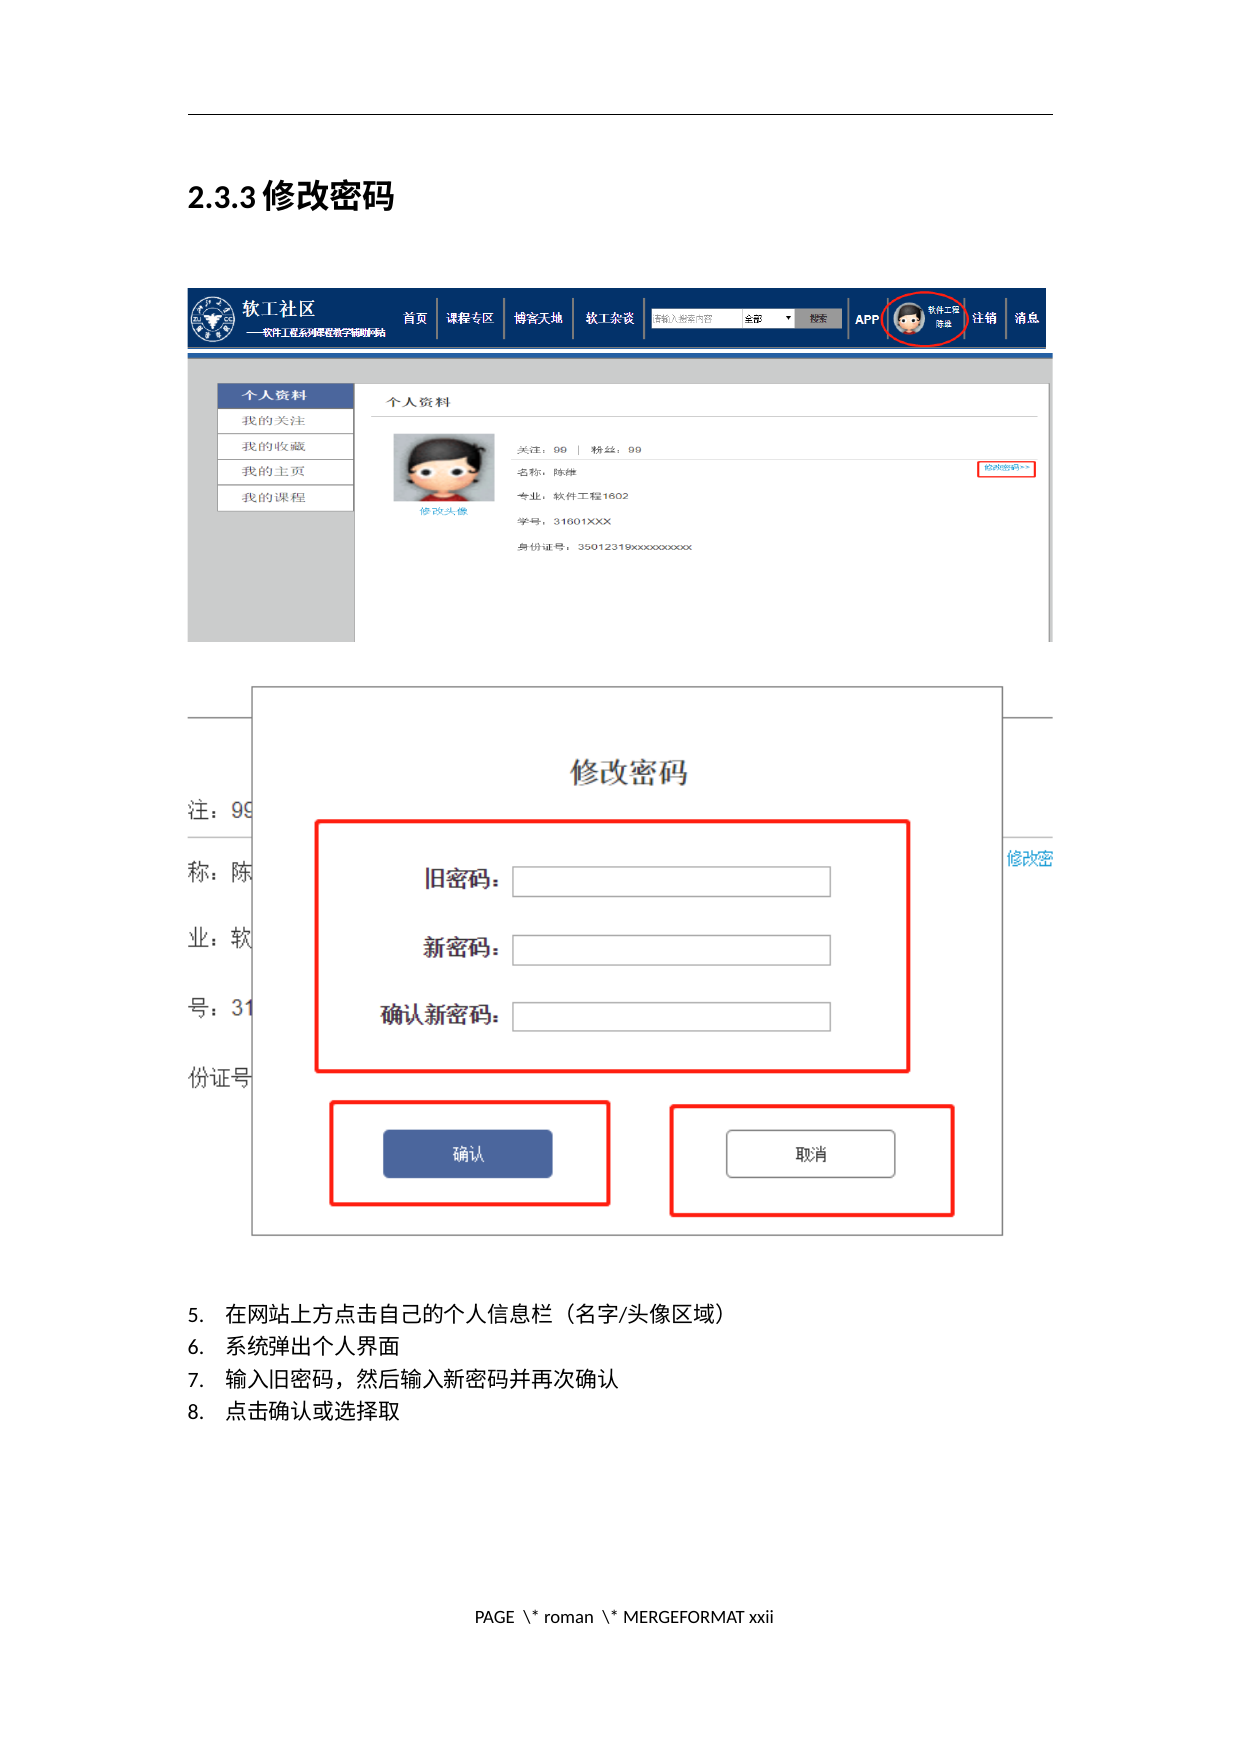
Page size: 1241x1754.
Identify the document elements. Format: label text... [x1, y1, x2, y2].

list 点击确认或选择取 [187, 1394, 1053, 1426]
list 输入旧密码，然后输入新密码并再次确认 [187, 1361, 1053, 1394]
picture [187, 353, 1053, 642]
list 系统弹出个人界面 [187, 1329, 1053, 1361]
picture [187, 646, 1053, 1271]
list 在网站上方点击自己的个人信息栏（名字/头像区域） [187, 1296, 1053, 1329]
picture [187, 288, 1053, 349]
subtitle 2.3.3修改密码 [187, 162, 1053, 227]
